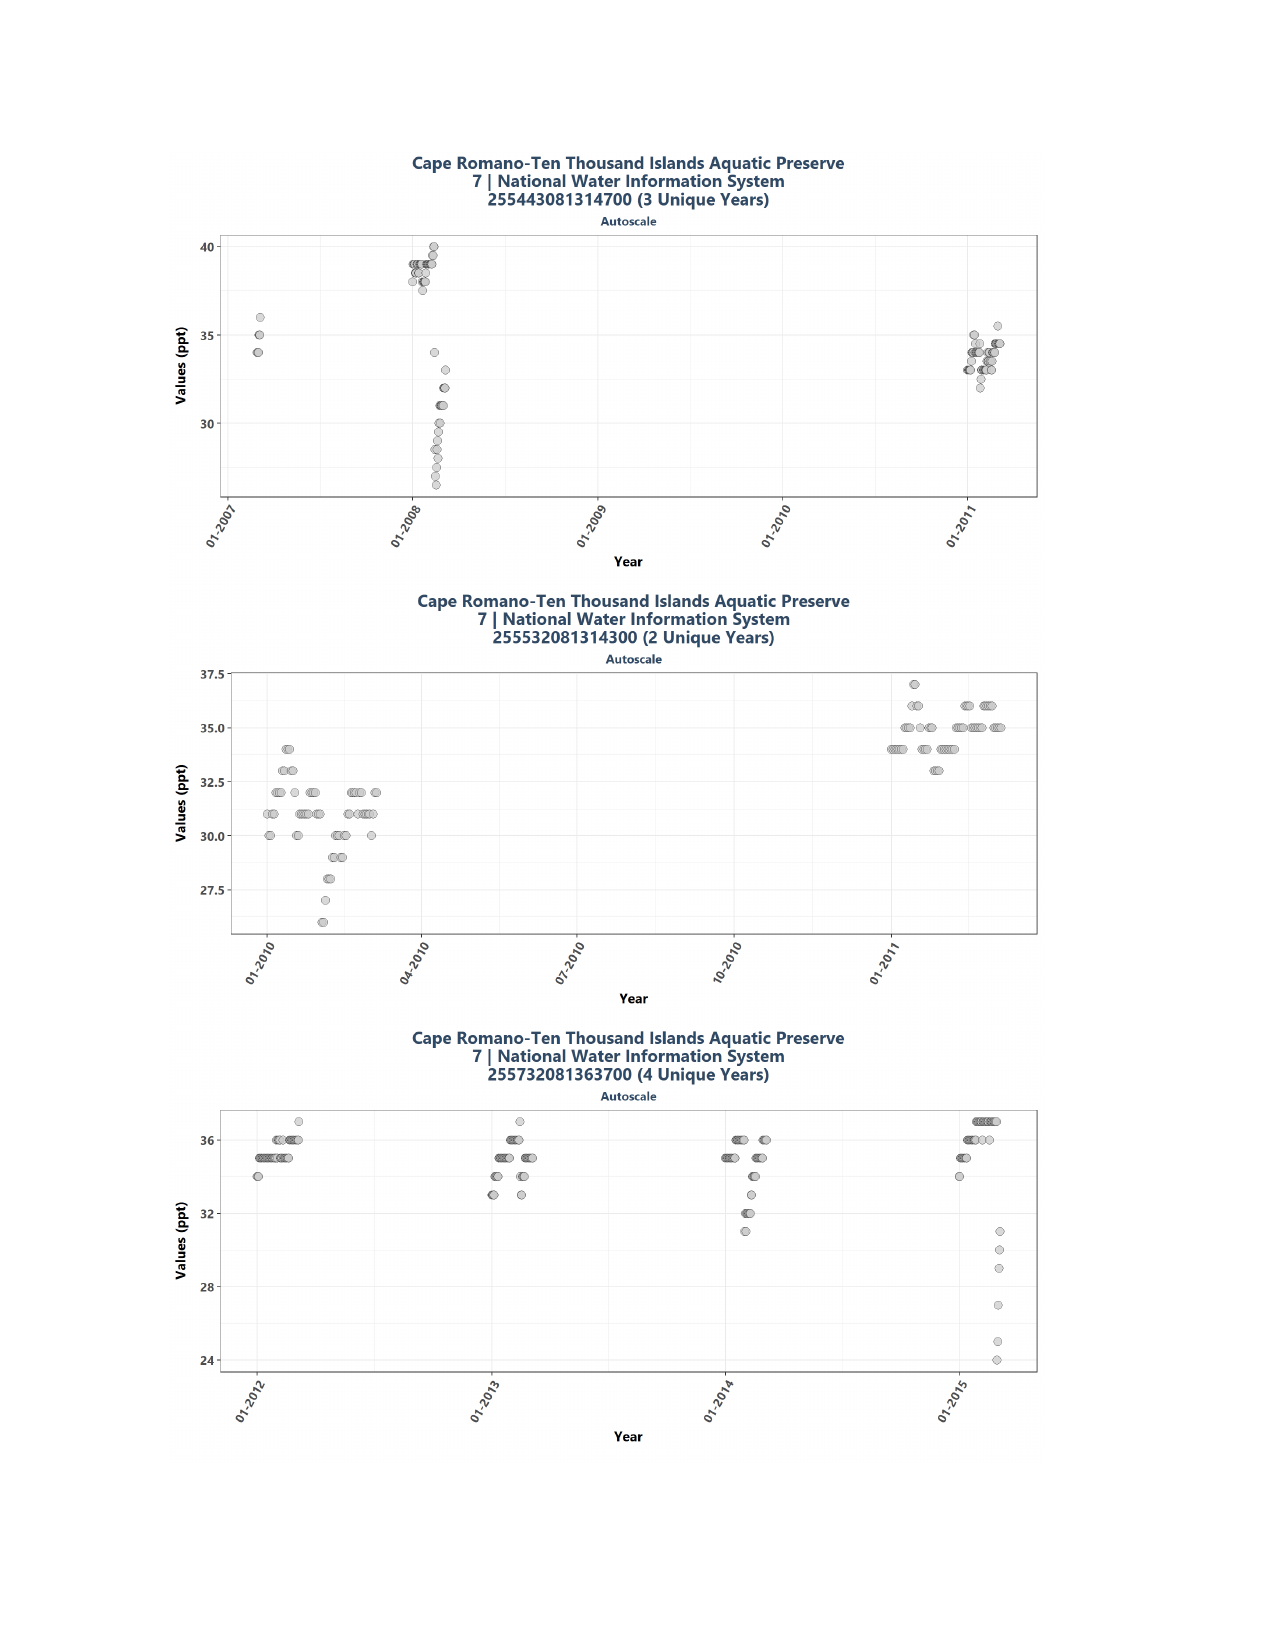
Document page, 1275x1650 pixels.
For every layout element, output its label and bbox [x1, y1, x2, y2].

picture [168, 150, 1044, 1463]
